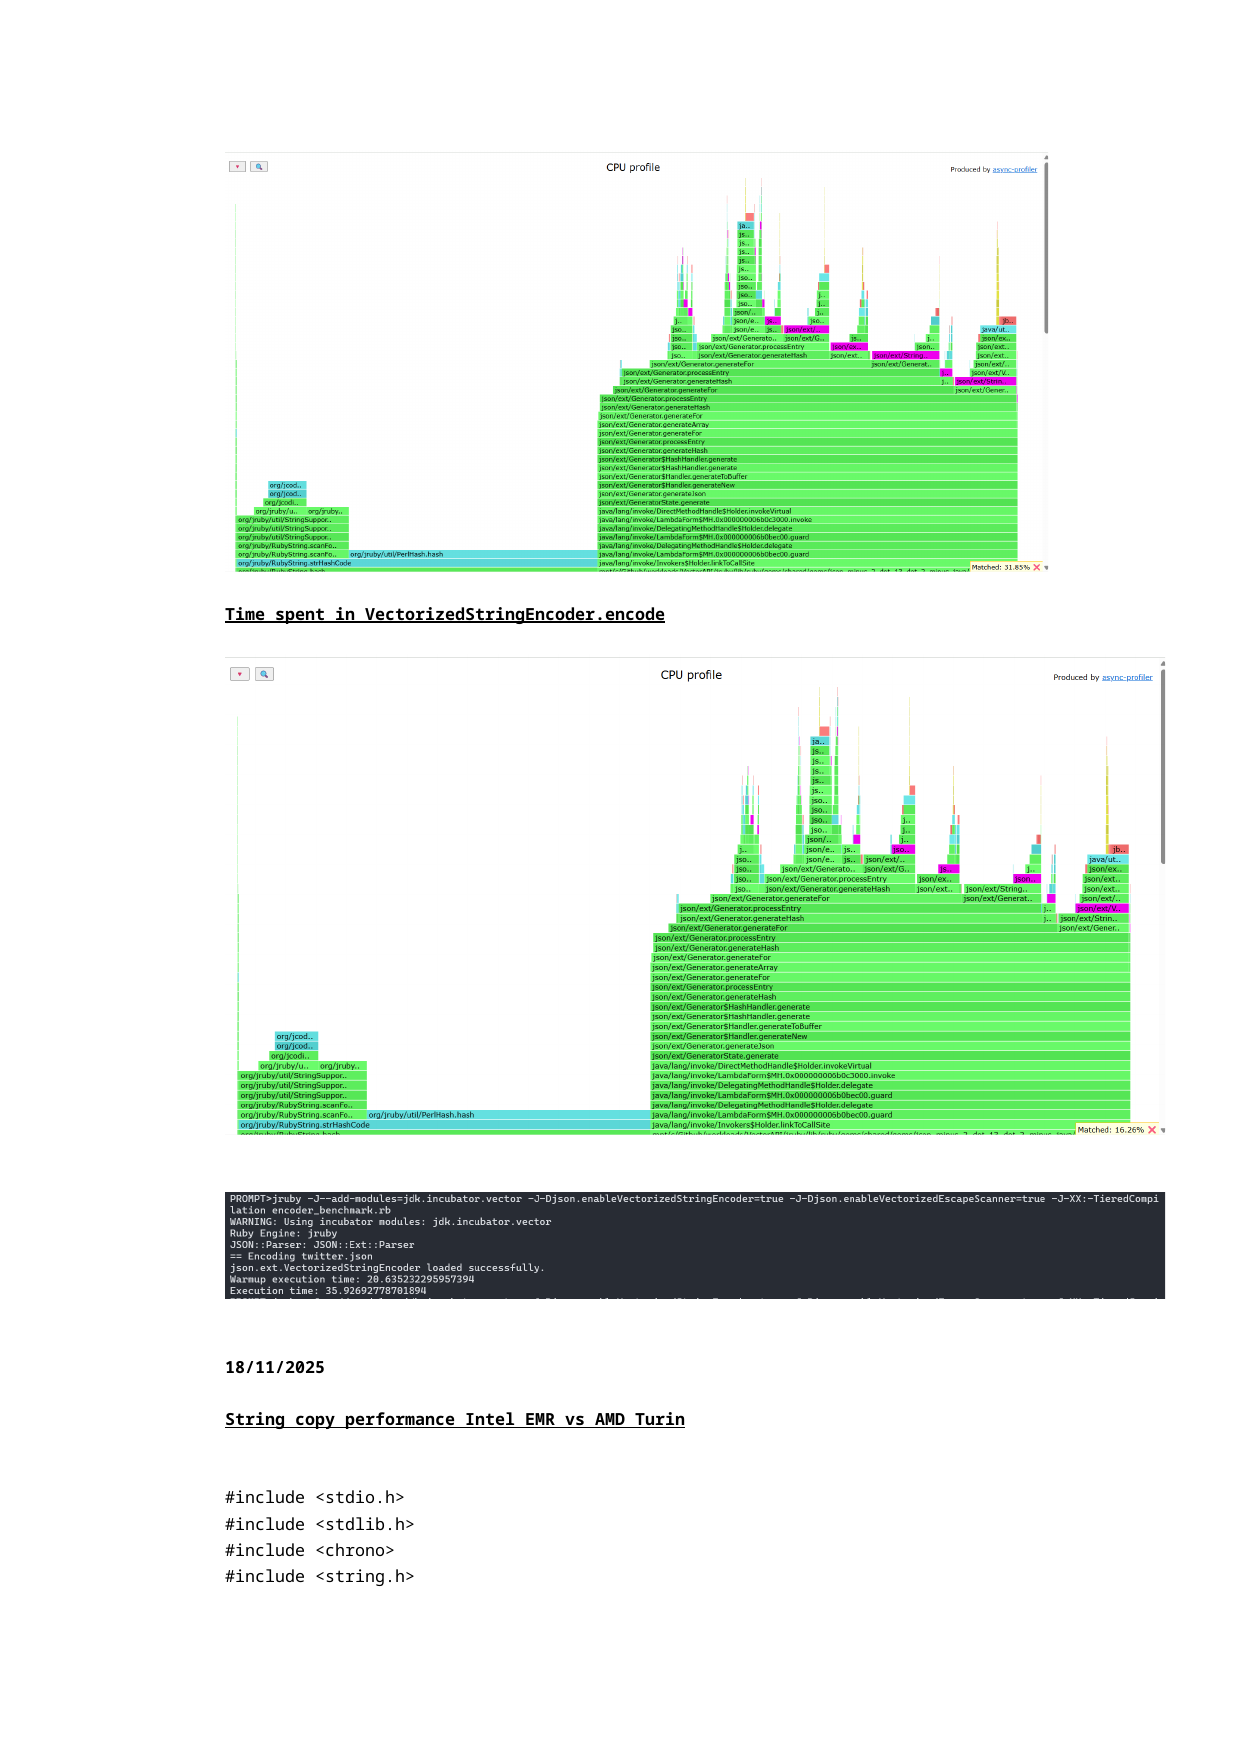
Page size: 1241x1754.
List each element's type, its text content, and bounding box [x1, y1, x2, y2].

list String copy performance Intel EMR vs AMD Turin [225, 1408, 1090, 1431]
picture [225, 1192, 1166, 1299]
list 18/11/2025 [225, 1356, 1090, 1379]
list #include <stdlib.h> [225, 1512, 1090, 1535]
list #include <stdio.h> [225, 1486, 1090, 1509]
list #include <chrono> [225, 1538, 1090, 1561]
picture [225, 654, 1166, 1135]
list Time spent in VectorizedStringEncoder.encode [225, 602, 1090, 625]
picture [225, 150, 1049, 572]
list #include <string.h> [225, 1564, 1090, 1587]
